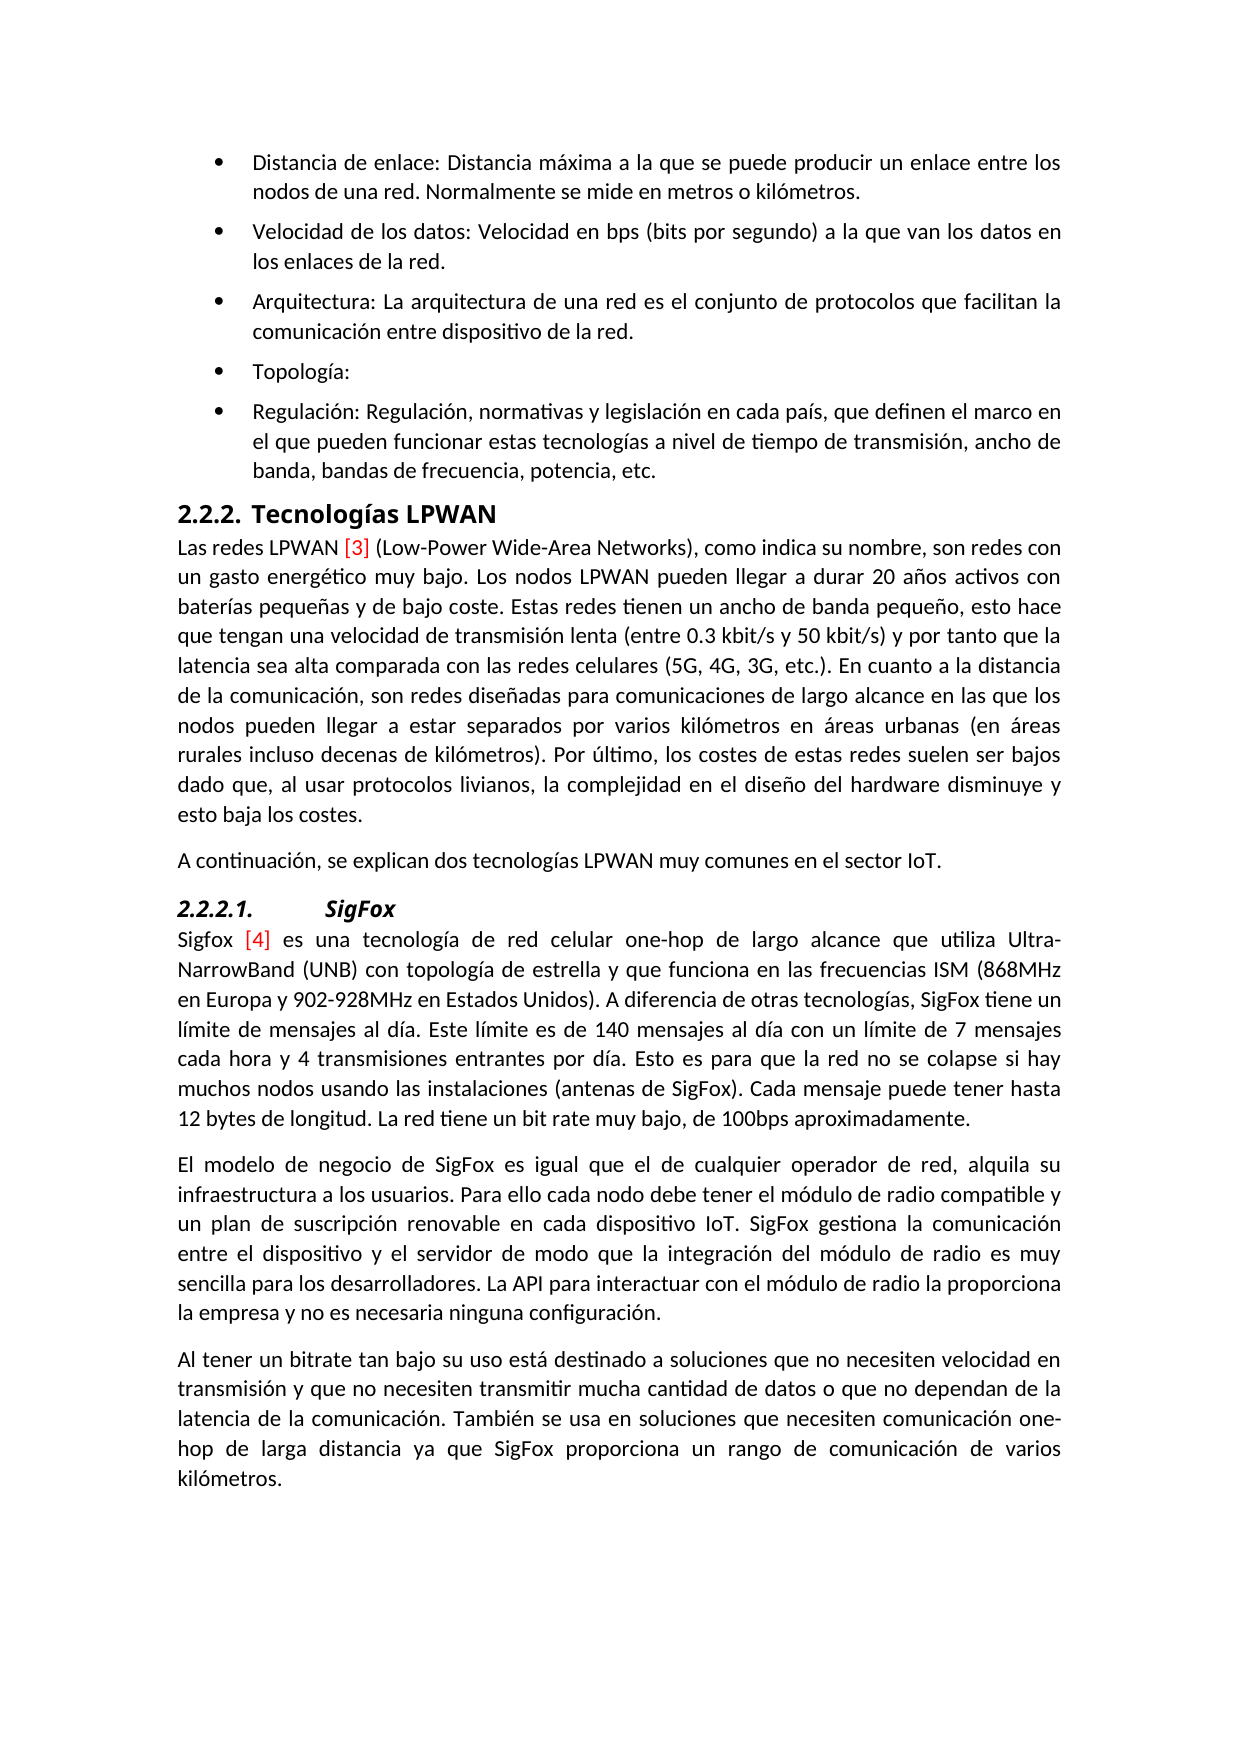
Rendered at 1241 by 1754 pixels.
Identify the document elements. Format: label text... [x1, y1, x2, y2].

text A continuación, se explican dos tecnologías LPWAN muy comunes en el sector IoT. [177, 846, 1063, 874]
list Velocidad de los datos: Velocidad en bps (bits por segundo) a la que van los datos en los enlaces de la red. [215, 217, 1063, 275]
list Topología: [215, 357, 1063, 385]
text Al tener un bitrate tan bajo su uso está destinado a soluciones que no necesiten velocidad en transmisión y que no necesiten transmitir mucha cantidad de datos o que no dependan de la latencia de la comunicación. También se usa en soluciones que necesiten comunicación one-hop de larga distancia ya que SigFox proporciona un rango de comunicación de varios kilómetros. [177, 1345, 1063, 1492]
subtitle SigFox [177, 892, 1063, 924]
text Las redes LPWAN [3] (Low-Power Wide-Area Networks), como indica su nombre, son redes con un gasto energético muy bajo. Los nodos LPWAN pueden llegar a durar 20 años activos con baterías pequeñas y de bajo coste. Estas redes tienen un ancho de banda pequeño, esto hace que tengan una velocidad de transmisión lenta (entre 0.3 kbit/s y 50 kbit/s) y por tanto que la latencia sea alta comparada con las redes celulares (5G, 4G, 3G, etc.). En cuanto a la distancia de la comunicación, son redes diseñadas para comunicaciones de largo alcance en las que los nodos pueden llegar a estar separados por varios kilómetros en áreas urbanas (en áreas rurales incluso decenas de kilómetros). Por último, los costes de estas redes suelen ser bajos dado que, al usar protocolos livianos, la complejidad en el diseño del hardware disminuye y esto baja los costes. [177, 533, 1063, 828]
text Sigfox [4] es una tecnología de red celular one-hop de largo alcance que utiliza Ultra-NarrowBand (UNB) con topología de estrella y que funciona en las frecuencias ISM (868MHz en Europa y 902-928MHz en Estados Unidos). A diferencia de otras tecnologías, SigFox tiene un límite de mensajes al día. Este límite es de 140 mensajes al día con un límite de 7 mensajes cada hora y 4 transmisiones entrantes por día. Esto es para que la red no se colapse si hay muchos nodos usando las instalaciones (antenas de SigFox). Cada mensaje puede tener hasta 12 bytes de longitud. La red tiene un bit rate muy bajo, de 100bps aproximadamente. [177, 926, 1063, 1132]
subtitle Tecnologías LPWAN [177, 497, 1063, 531]
list Regulación: Regulación, normativas y legislación en cada país, que definen el marco en el que pueden funcionar estas tecnologías a nivel de tiempo de transmisión, ancho de banda, bandas de frecuencia, potencia, etc. [215, 397, 1063, 484]
list Arquitectura: La arquitectura de una red es el conjunto de protocolos que facilitan la comunicación entre dispositivo de la red. [215, 287, 1063, 345]
text El modelo de negocio de SigFox es igual que el de cualquier operador de red, alquila su infraestructura a los usuarios. Para ello cada nodo debe tener el módulo de radio compatible y un plan de suscripción renovable en cada dispositivo IoT. SigFox gestiona la comunicación entre el dispositivo y el servidor de modo que la integración del módulo de radio es muy sencilla para los desarrolladores. La API para interactuar con el módulo de radio la proporciona la empresa y no es necesaria ninguna configuración. [177, 1150, 1063, 1327]
list Distancia de enlace: Distancia máxima a la que se puede producir un enlace entre los nodos de una red. Normalmente se mide en metros o kilómetros. [215, 148, 1063, 205]
